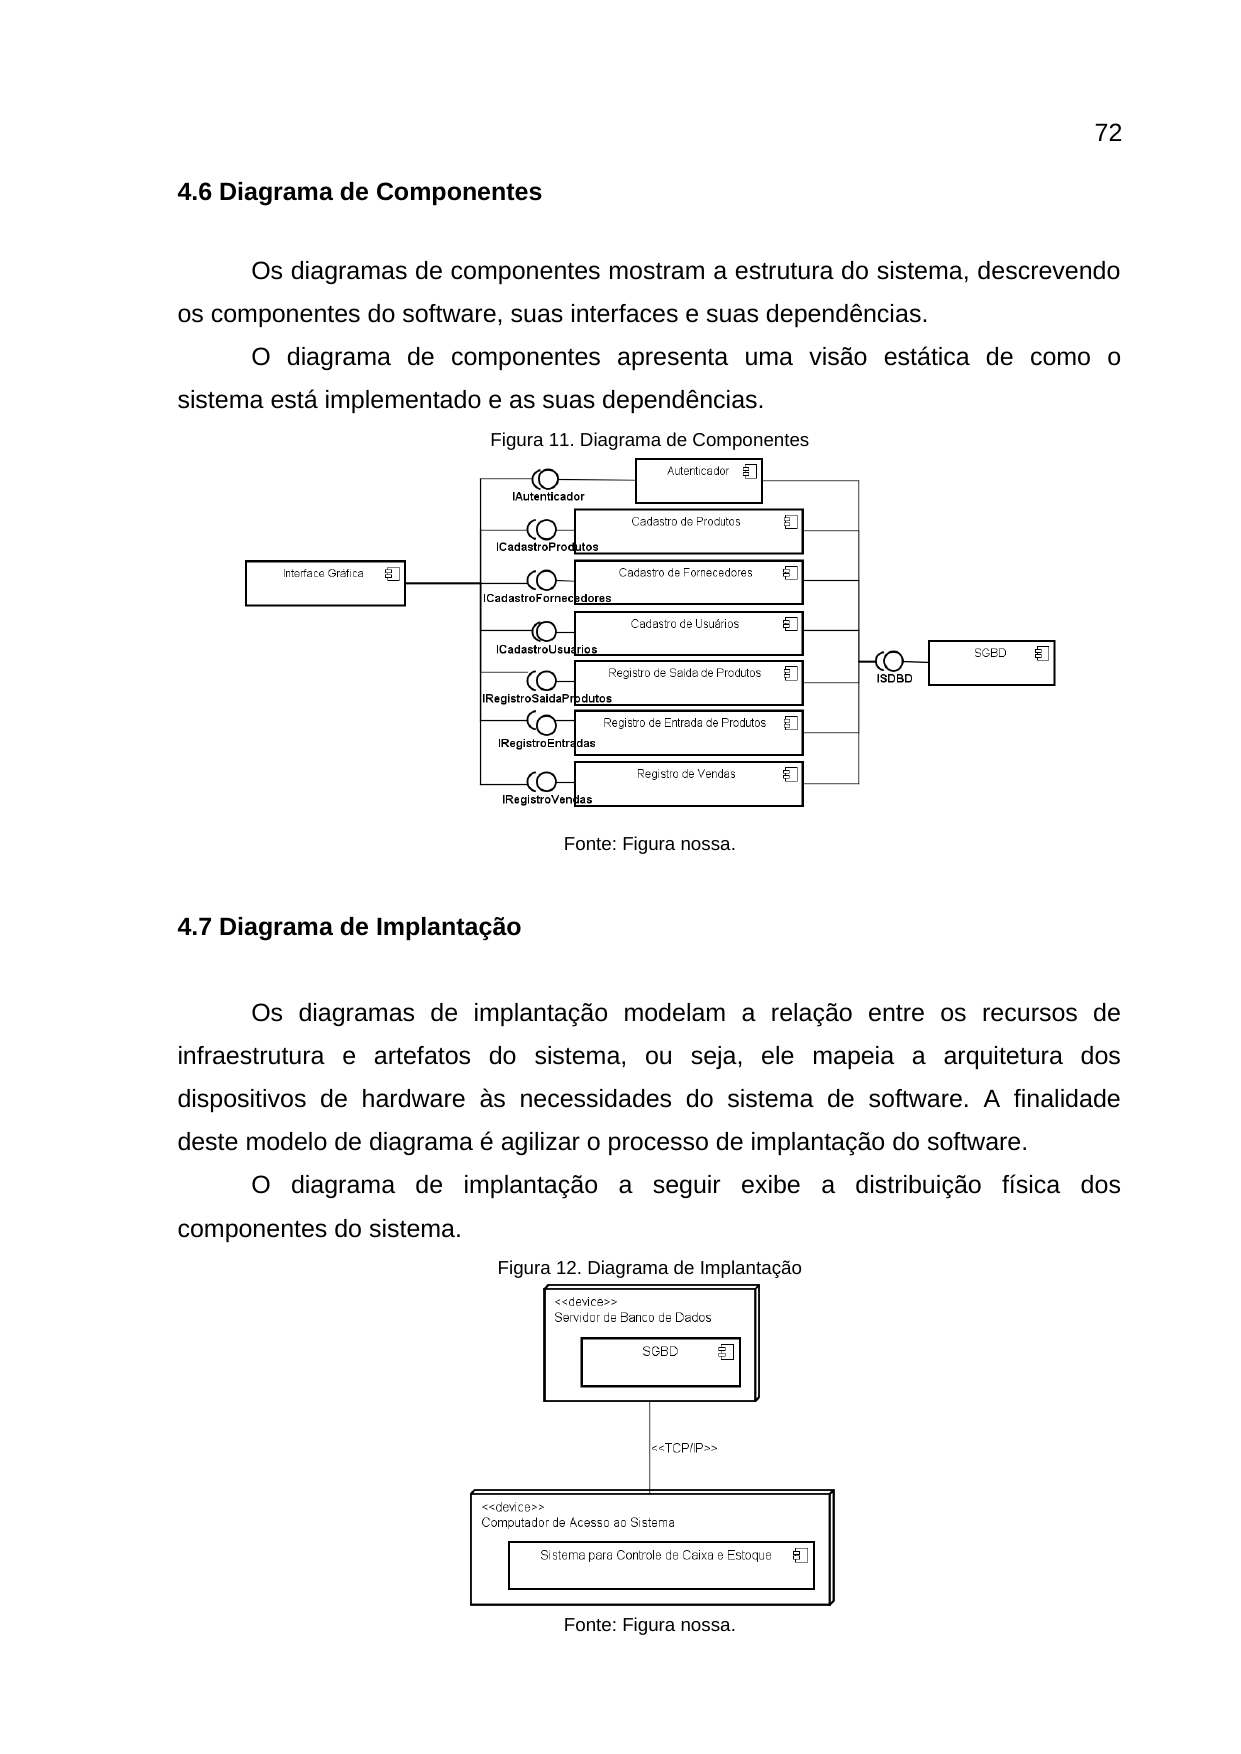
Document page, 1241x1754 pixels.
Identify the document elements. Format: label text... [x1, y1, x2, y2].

text Os diagramas de componentes mostram a estrutura do sistema, descrevendo os componentes do software, suas interfaces e suas dependências. [177, 256, 1122, 328]
subtitle 4.7 Diagrama de Implantação [177, 912, 1122, 940]
picture [237, 450, 1063, 833]
text Fonte: Figura nossa. [177, 833, 1122, 854]
text O diagrama de implantação a seguir exibe a distribuição física dos componentes do sistema. [177, 1170, 1122, 1242]
text Fonte: Figura nossa. [177, 1614, 1122, 1635]
picture [460, 1278, 839, 1614]
text Os diagramas de implantação modelam a relação entre os recursos de infraestrutura e artefatos do sistema, ou seja, ele mapeia a arquitetura dos dispositivos de hardware às necessidades do sistema de software. A finalidade deste modelo de diagrama é agilizar o processo de implantação do software. [177, 998, 1122, 1156]
text O diagrama de componentes apresenta uma visão estática de como o sistema está implementado e as suas dependências. [177, 342, 1122, 414]
subtitle 4.6 Diagrama de Componentes [177, 177, 1122, 206]
